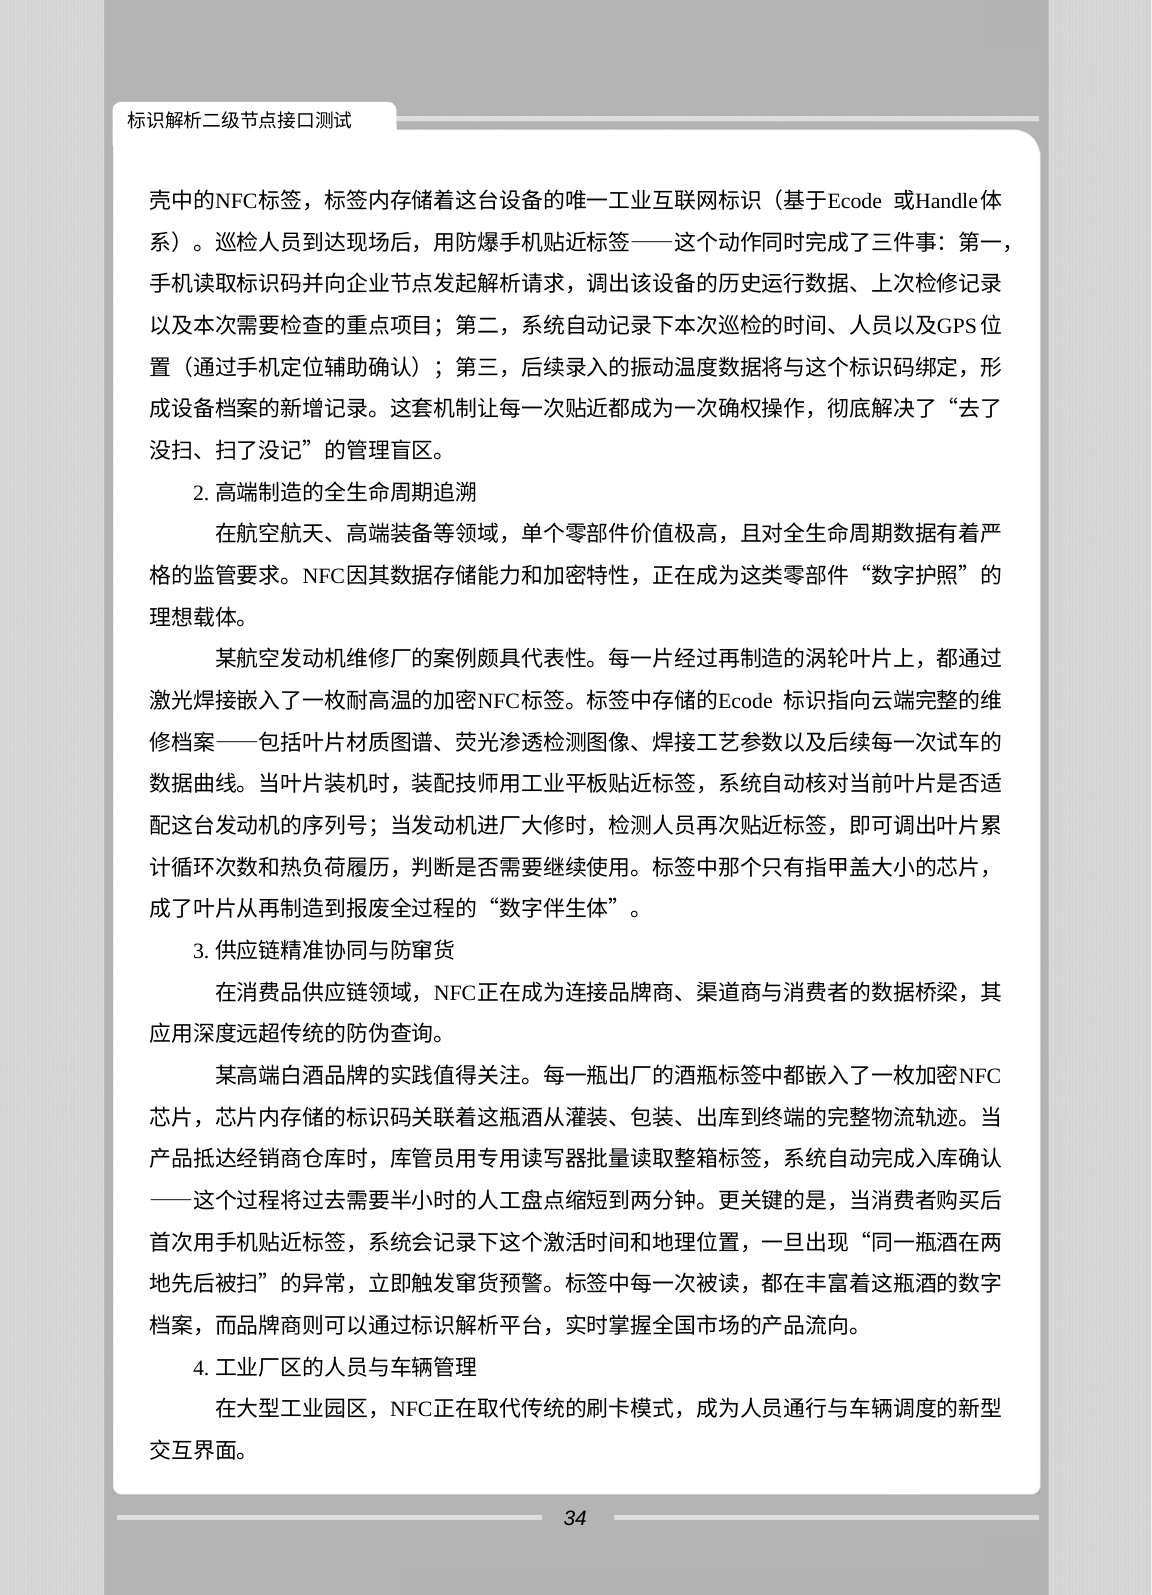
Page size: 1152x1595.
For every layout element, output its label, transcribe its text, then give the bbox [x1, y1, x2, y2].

list 高端制造的全生命周期追溯 [149, 469, 1002, 511]
text 某航空发动机维修厂的案例颇具代表性。每一片经过再制造的涡轮叶片上，都通过激光焊接嵌入了一枚耐高温的加密NFC标签。标签中存储的Ecode标识指向云端完整的维修档案——包括叶片材质图谱、荧光渗透检测图像、焊接工艺参数以及后续每一次试车的数据曲线。当叶片装机时，装配技师用工业平板贴近标签，系统自动核对当前叶片是否适配这台发动机的序列号；当发动机进厂大修时，检测人员再次贴近标签，即可调出叶片累计循环次数和热负荷履历，判断是否需要继续使用。标签中那个只有指甲盖大小的芯片，成了叶片从再制造到报废全过程的“数字伴生体”。 [149, 636, 1002, 928]
text 某高端白酒品牌的实践值得关注。每一瓶出厂的酒瓶标签中都嵌入了一枚加密NFC芯片，芯片内存储的标识码关联着这瓶酒从灌装、包装、出库到终端的完整物流轨迹。当产品抵达经销商仓库时，库管员用专用读写器批量读取整箱标签，系统自动完成入库确认——这个过程将过去需要半小时的人工盘点缩短到两分钟。更关键的是，当消费者购买后首次用手机贴近标签，系统会记录下这个激活时间和地理位置，一旦出现“同一瓶酒在两地先后被扫”的异常，立即触发窜货预警。标签中每一次被读，都在丰富着这瓶酒的数字档案，而品牌商则可以通过标识解析平台，实时掌握全国市场的产品流向。 [149, 1053, 1002, 1344]
text 在消费品供应链领域，NFC正在成为连接品牌商、渠道商与消费者的数据桥梁，其应用深度远超传统的防伪查询。 [149, 969, 1002, 1053]
list 工业厂区的人员与车辆管理 [149, 1344, 1002, 1386]
picture [0, 0, 1152, 1595]
text 在航空航天、高端装备等领域，单个零部件价值极高，且对全生命周期数据有着严格的监管要求。NFC因其数据存储能力和加密特性，正在成为这类零部件“数字护照”的理想载体。 [149, 511, 1002, 636]
text 在大型工业园区，NFC正在取代传统的刷卡模式，成为人员通行与车辆调度的新型交互界面。 [149, 1386, 1002, 1469]
list 供应链精准协同与防窜货 [149, 928, 1002, 969]
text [149, 178, 1002, 469]
